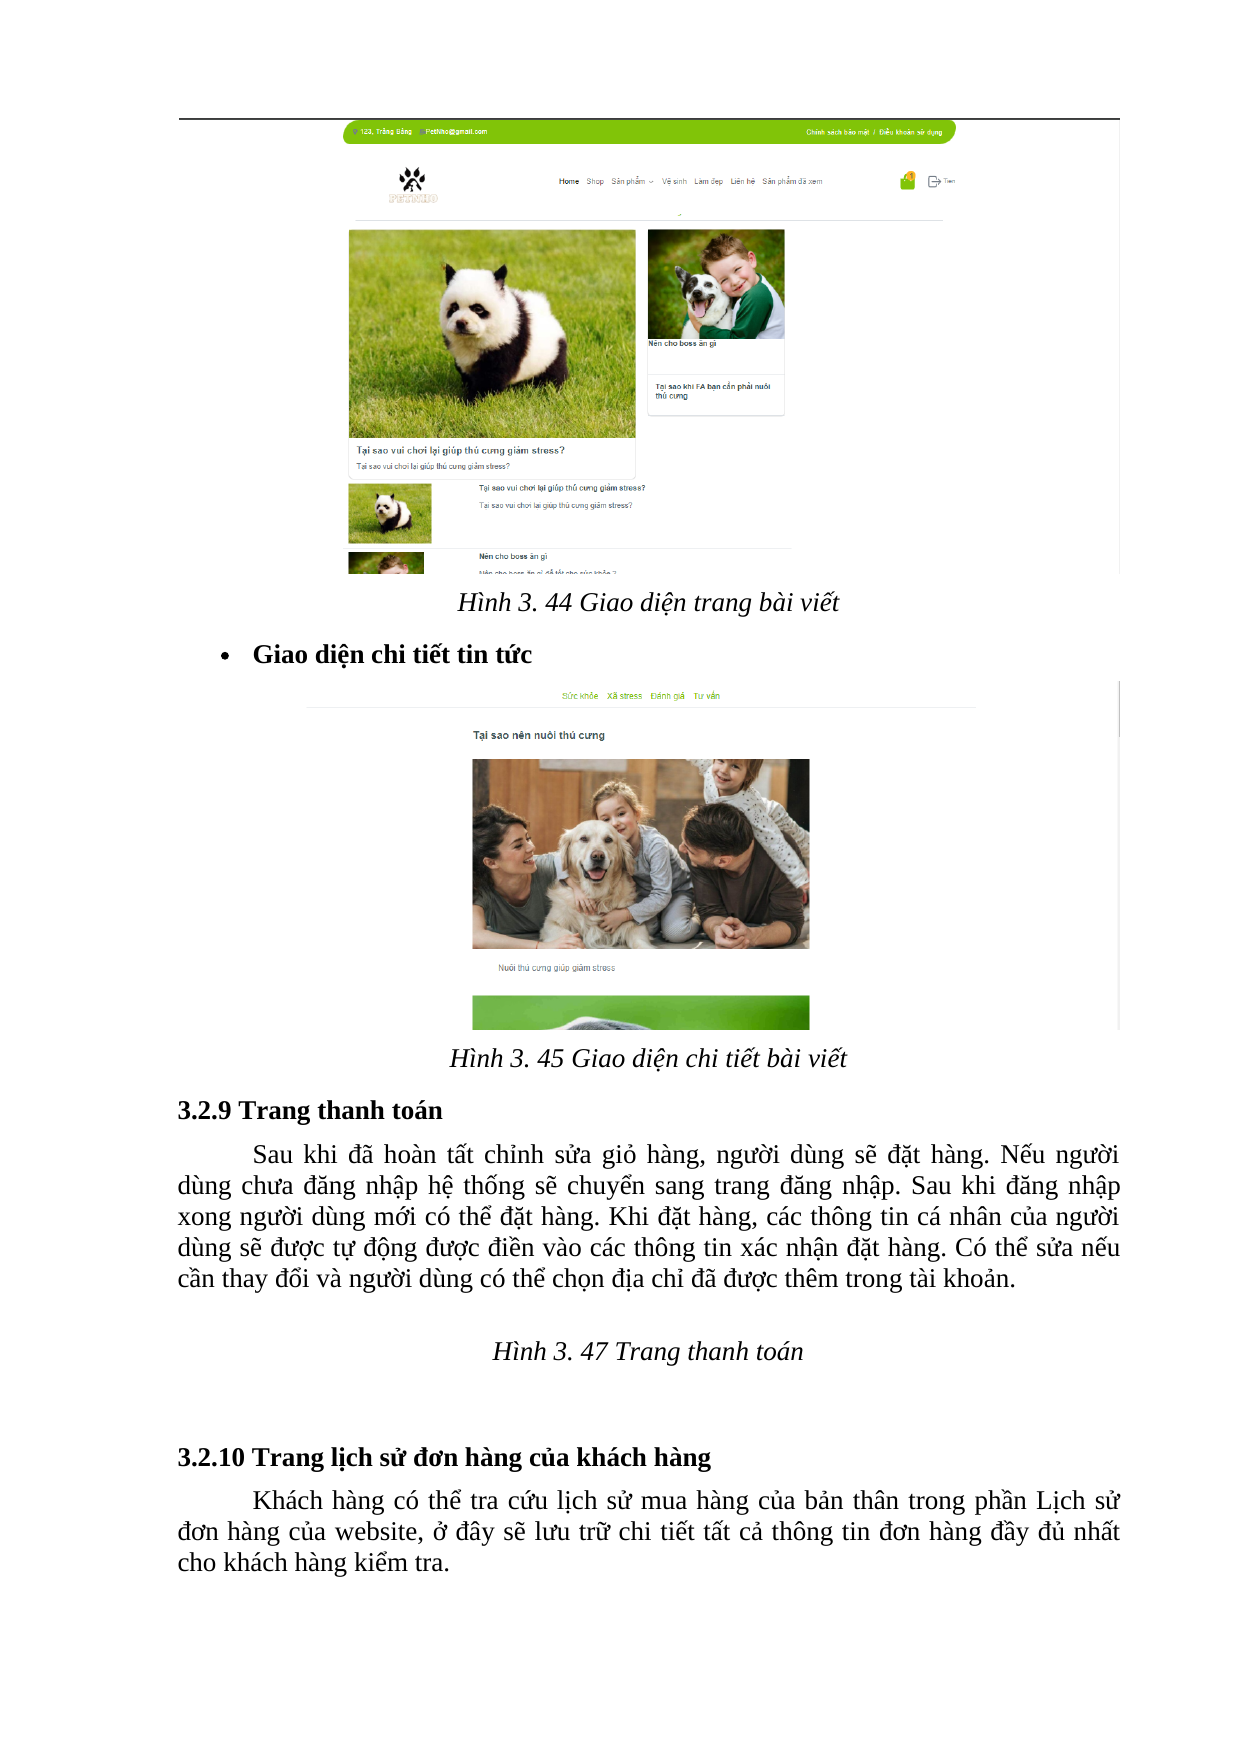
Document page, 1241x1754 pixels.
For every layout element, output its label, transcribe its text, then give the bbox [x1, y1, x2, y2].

text Khách hàng có thể tra cứu lịch sử mua hàng của bản thân trong phần Lịch sử đơn hàng của website, ở đây sẽ lưu trữ chi tiết tất cả thông tin đơn hàng đầy đủ nhất cho khách hàng kiểm tra. [177, 1484, 1122, 1578]
text Sau khi đã hoàn tất chỉnh sửa giỏ hàng, người dùng sẽ đặt hàng. Nếu người dùng chưa đăng nhập hệ thống sẽ chuyển sang trang đăng nhập. Sau khi đăng nhập xong người dùng mới có thể đặt hàng. Khi đặt hàng, các thông tin cá nhân của người dùng sẽ được tự động được điền vào các thông tin xác nhận đặt hàng. Có thể sửa nếu cần thay đổi và người dùng có thể chọn địa chỉ đã được thêm trong tài khoản. [177, 1138, 1122, 1294]
list Giao diện chi tiết tin tức [221, 638, 1122, 669]
text Hình 3. 44 Giao diện trang bài viết [177, 586, 1122, 617]
picture [179, 118, 1120, 574]
picture [179, 681, 1120, 1030]
text 3.2.10 Trang lịch sử đơn hàng của khách hàng [177, 1441, 1122, 1472]
text Hình 3. 45 Giao diện chi tiết bài viết [177, 1042, 1122, 1073]
text Hình 3. 47 Trang thanh toán [177, 1335, 1122, 1366]
text 3.2.9 Trang thanh toán [177, 1094, 1122, 1125]
